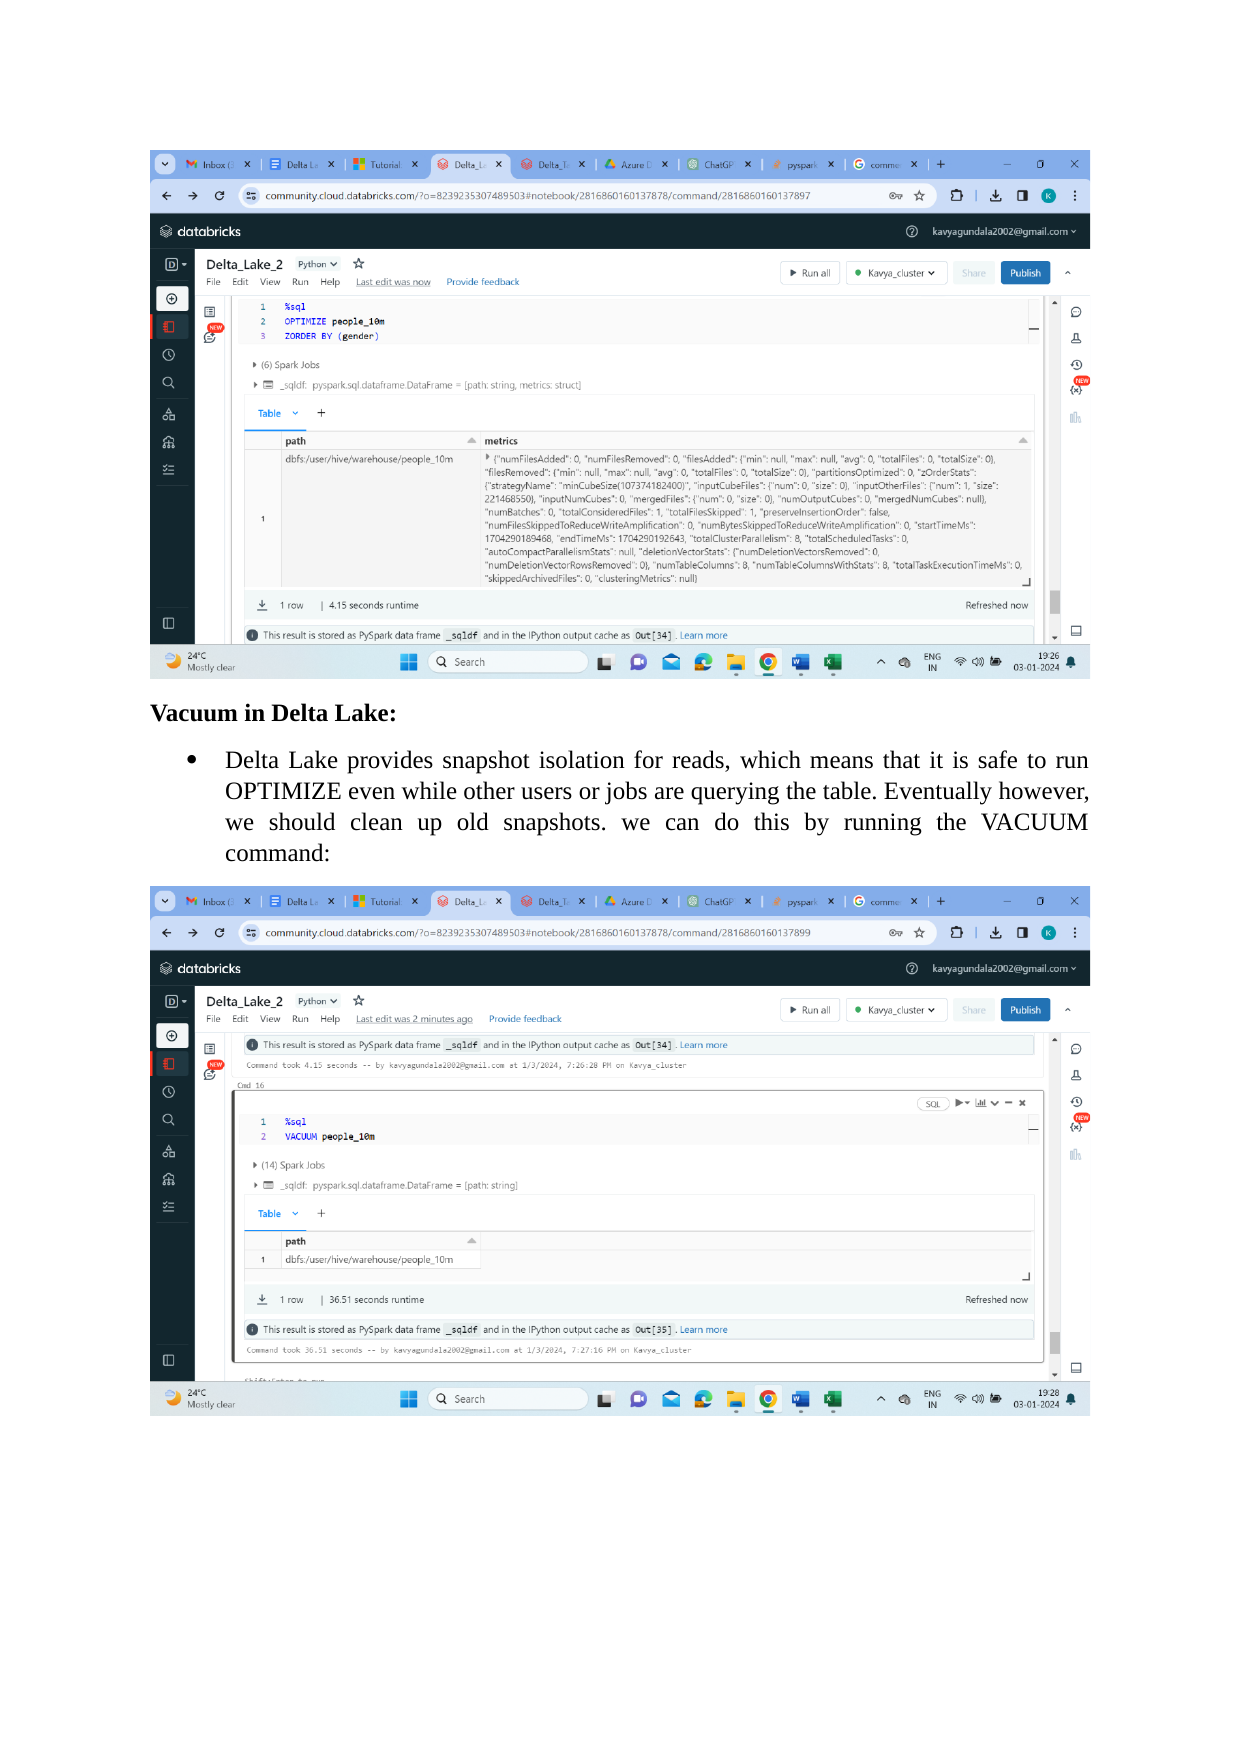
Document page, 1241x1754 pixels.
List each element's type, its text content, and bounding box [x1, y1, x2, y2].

picture [150, 150, 1091, 679]
picture [150, 886, 1091, 1416]
text Vacuum in Delta Lake: [150, 698, 1090, 726]
list Delta Lake provides snapshot isolation for reads, which means that it is safe to run OPTIMIZE even while other users or jobs are querying the table. Eventually however, we should clean up old snapshots. we can do this by running the VACUUM command: [187, 745, 1090, 867]
